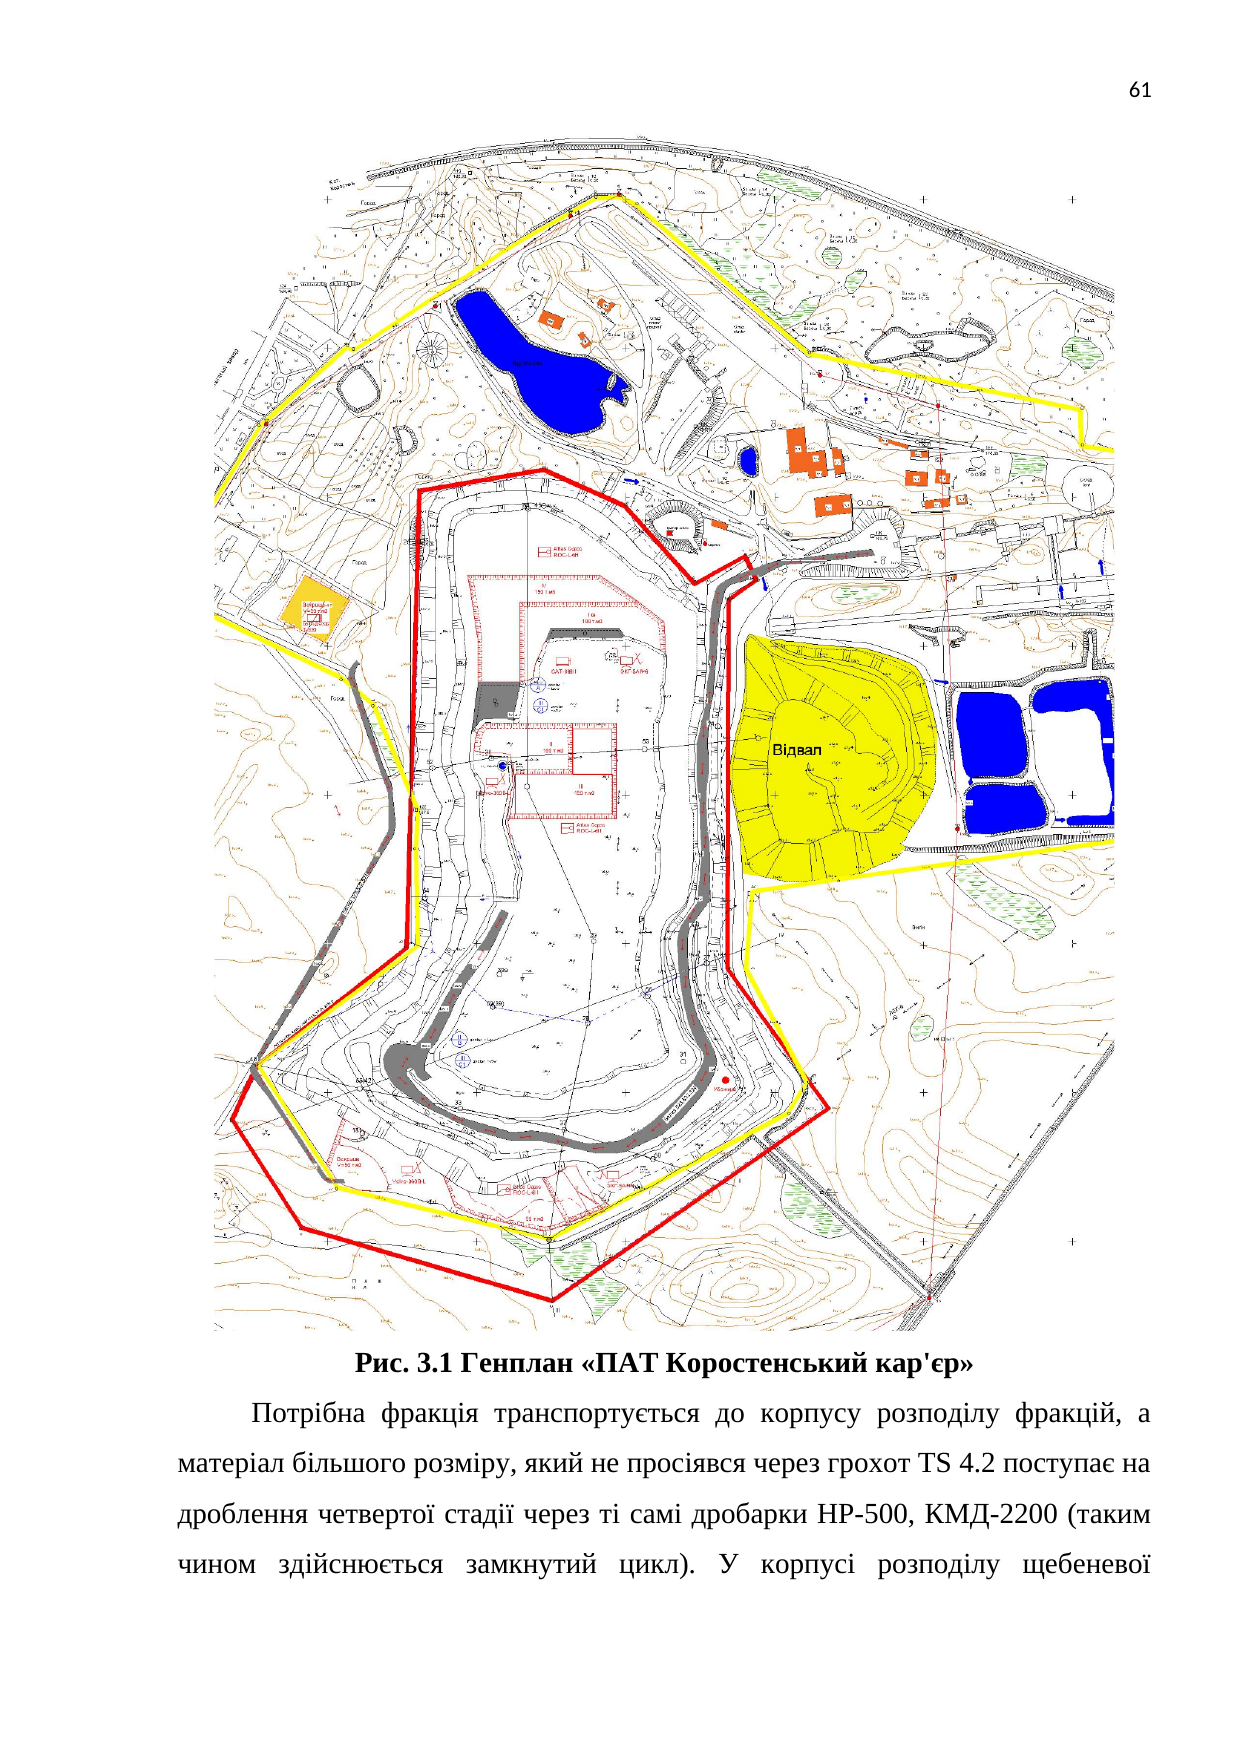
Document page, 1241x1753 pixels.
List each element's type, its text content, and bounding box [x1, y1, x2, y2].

picture [214, 131, 1115, 1331]
text Рис. 3.1 Генплан «ПАТ Коростенський кар'єр» [177, 1345, 1152, 1378]
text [177, 1395, 1152, 1580]
